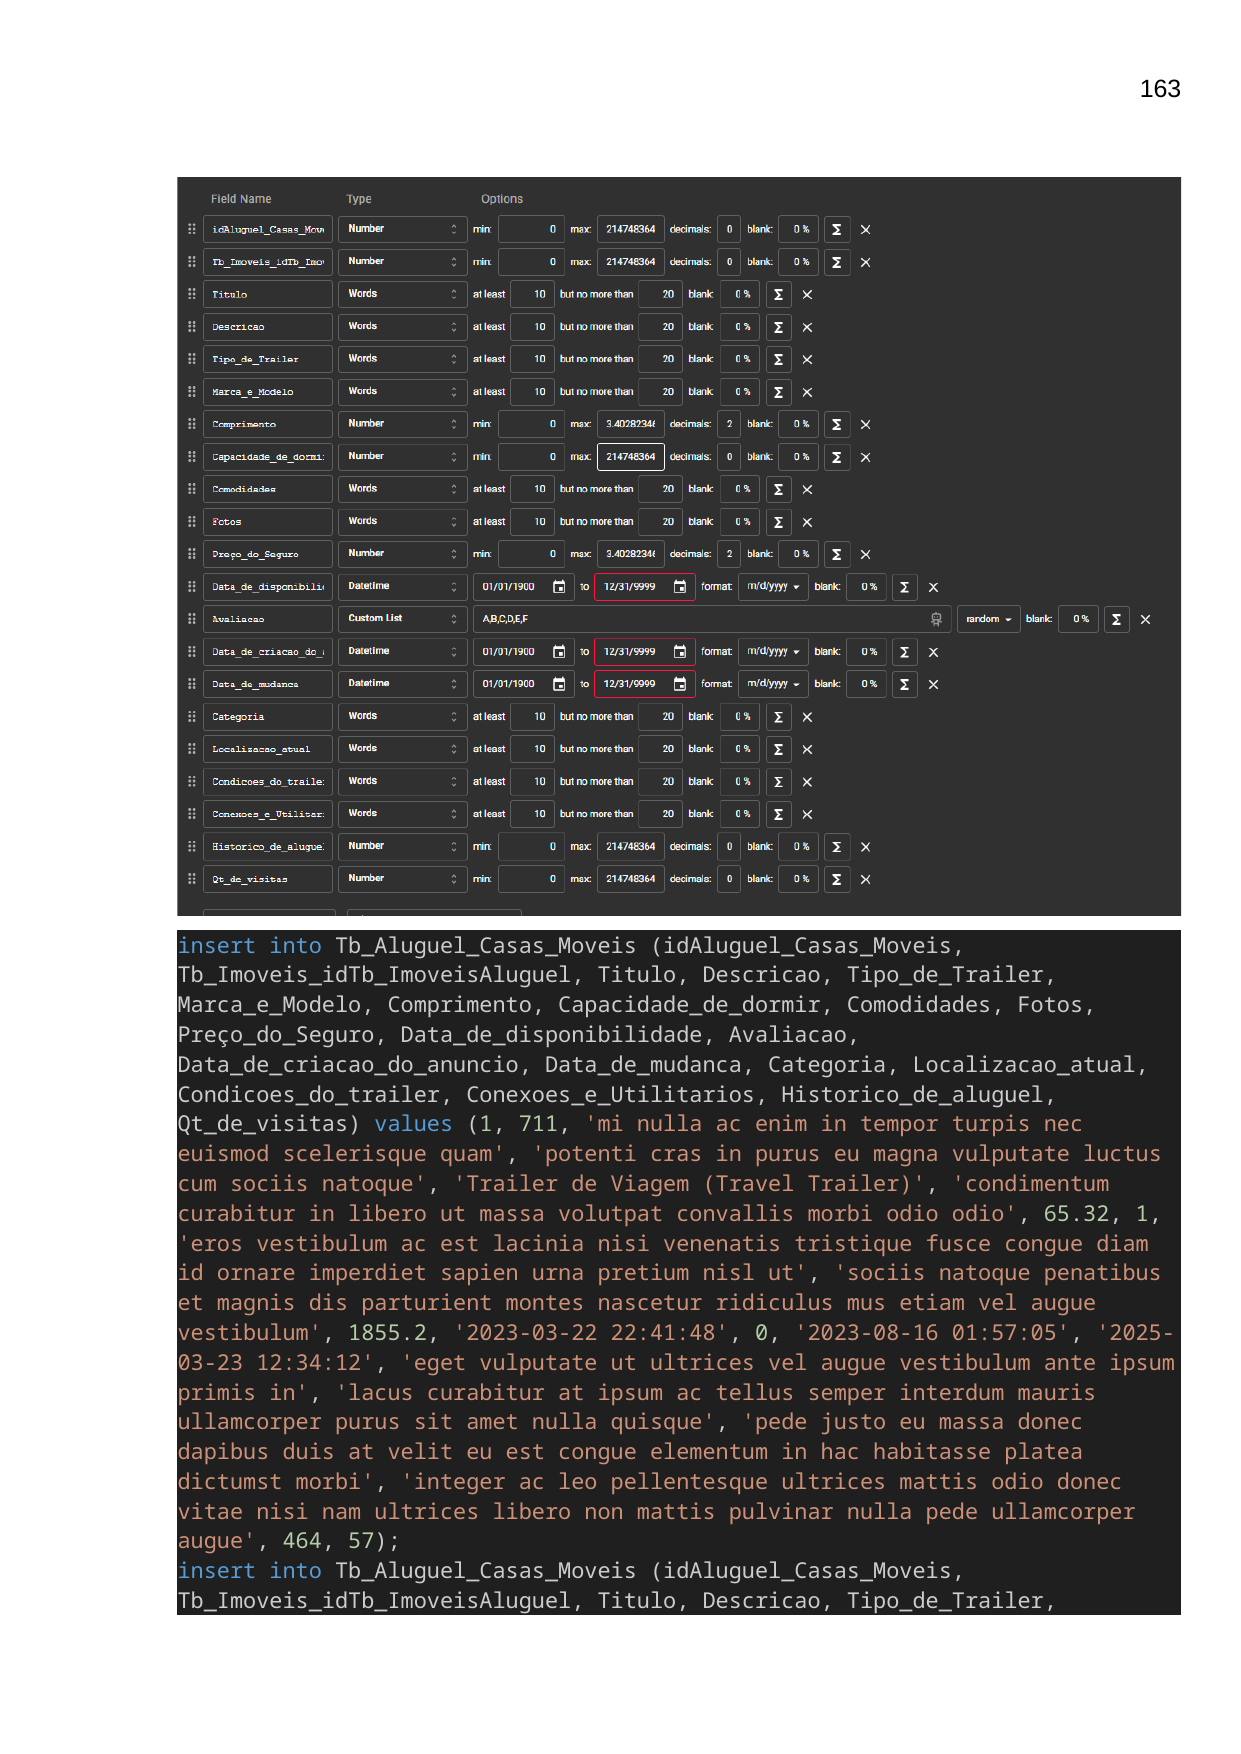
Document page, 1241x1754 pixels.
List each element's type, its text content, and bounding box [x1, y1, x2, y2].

text insert into Tb_Aluguel_Casas_Moveis (idAluguel_Casas_Moveis, Tb_Imoveis_idTb_ImoveisAluguel, Titulo, Descricao, Tipo_de_Trailer, Marca_e_Modelo, Comprimento, Capacidade_de_dormir, Comodidades, Fotos, Preço_do_Seguro, Data_de_disponibilidade, Avaliacao, Data_de_criacao_do_anuncio, Data_de_mudanca, Categoria, Localizacao_atual, Condicoes_do_trailer, Conexoes_e_Utilitarios, Historico_de_aluguel, Qt_de_visitas) values (1, 711, 'mi nulla ac enim in tempor turpis nec euismod scelerisque quam', 'potenti cras in purus eu magna vulputate luctus cum sociis natoque', 'Trailer de Viagem (Travel Trailer)', 'condimentum curabitur in libero ut massa volutpat convallis morbi odio odio', 65.32, 1, 'eros vestibulum ac est lacinia nisi venenatis tristique fusce congue diam id ornare imperdiet sapien urna pretium nisl ut', 'sociis natoque penatibus et magnis dis parturient montes nascetur ridiculus mus etiam vel augue vestibulum', 1855.2, '2023-03-22 22:41:48', 0, '2023-08-16 01:57:05', '2025-03-23 12:34:12', 'eget vulputate ut ultrices vel augue vestibulum ante ipsum primis in', 'lacus curabitur at ipsum ac tellus semper interdum mauris ullamcorper purus sit amet nulla quisque', 'pede justo eu massa donec dapibus duis at velit eu est congue elementum in hac habitasse platea dictumst morbi', 'integer ac leo pellentesque ultrices mattis odio donec vitae nisi nam ultrices libero non mattis pulvinar nulla pede ullamcorper augue', 464, 57); [177, 930, 1181, 1555]
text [177, 1555, 1181, 1615]
picture [177, 177, 1182, 916]
